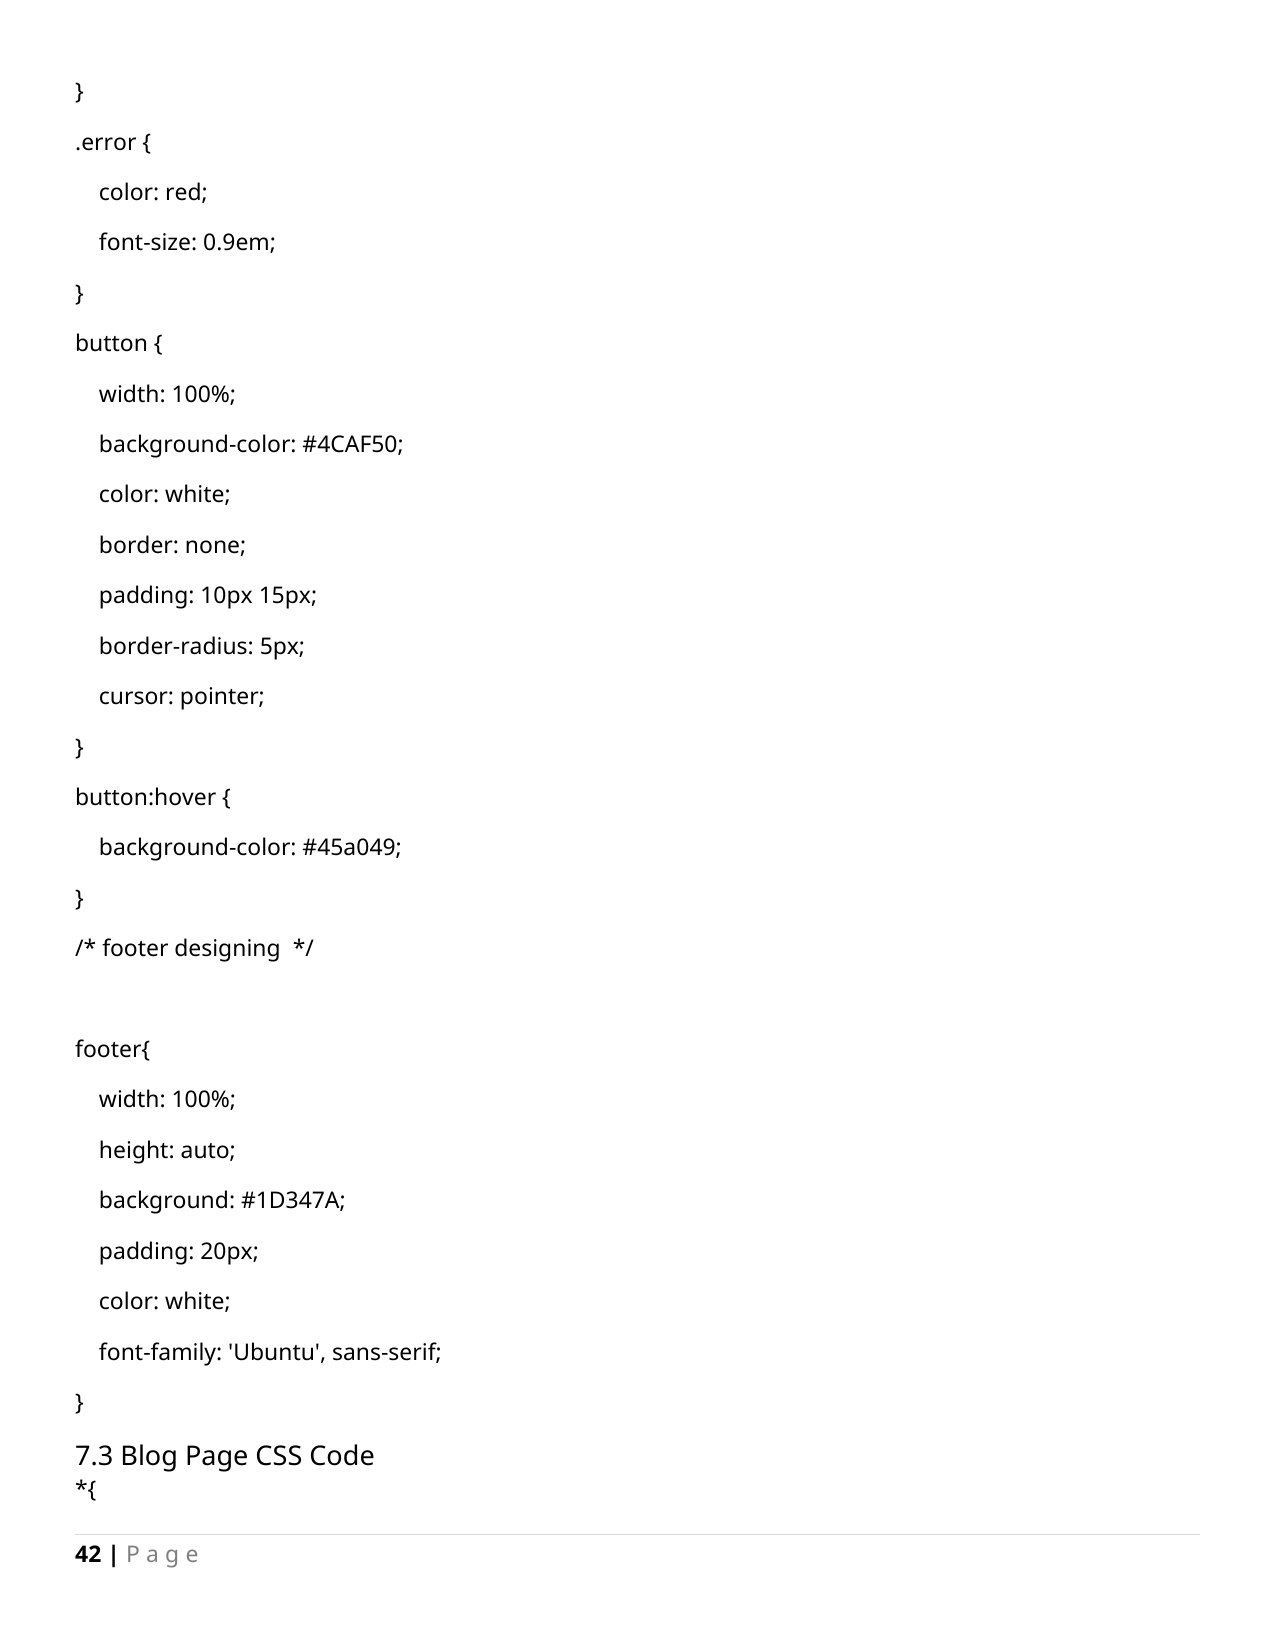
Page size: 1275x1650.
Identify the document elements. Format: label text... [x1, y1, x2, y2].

text border-radius: 5px; [75, 629, 1200, 661]
text cursor: pointer; [75, 680, 1200, 711]
text padding: 20px; [75, 1234, 1200, 1266]
text height: auto; [75, 1134, 1200, 1165]
text background: #1D347A; [75, 1184, 1200, 1215]
text border: none; [75, 529, 1200, 560]
text color: red; [75, 176, 1200, 207]
text font-family: 'Ubuntu', sans-serif; [75, 1335, 1200, 1367]
text background-color: #45a049; [75, 831, 1200, 862]
text font-size: 0.9em; [75, 226, 1200, 257]
text } [75, 882, 1200, 913]
text } [75, 277, 1200, 308]
text } [75, 75, 1200, 106]
text color: white; [75, 1285, 1200, 1316]
text button { [75, 327, 1200, 358]
text width: 100%; [75, 1083, 1200, 1114]
text background-color: #4CAF50; [75, 428, 1200, 459]
text button:hover { [75, 781, 1200, 812]
text } [75, 1386, 1200, 1417]
text *{ [75, 1473, 1200, 1504]
text } [75, 730, 1200, 762]
text padding: 10px 15px; [75, 579, 1200, 610]
text /* footer designing */ [75, 932, 1200, 963]
text footer{ [75, 1033, 1200, 1064]
text color: white; [75, 478, 1200, 509]
text .error { [75, 125, 1200, 157]
subtitle 7.3 Blog Page CSS Code [75, 1436, 1200, 1473]
text width: 100%; [75, 377, 1200, 409]
